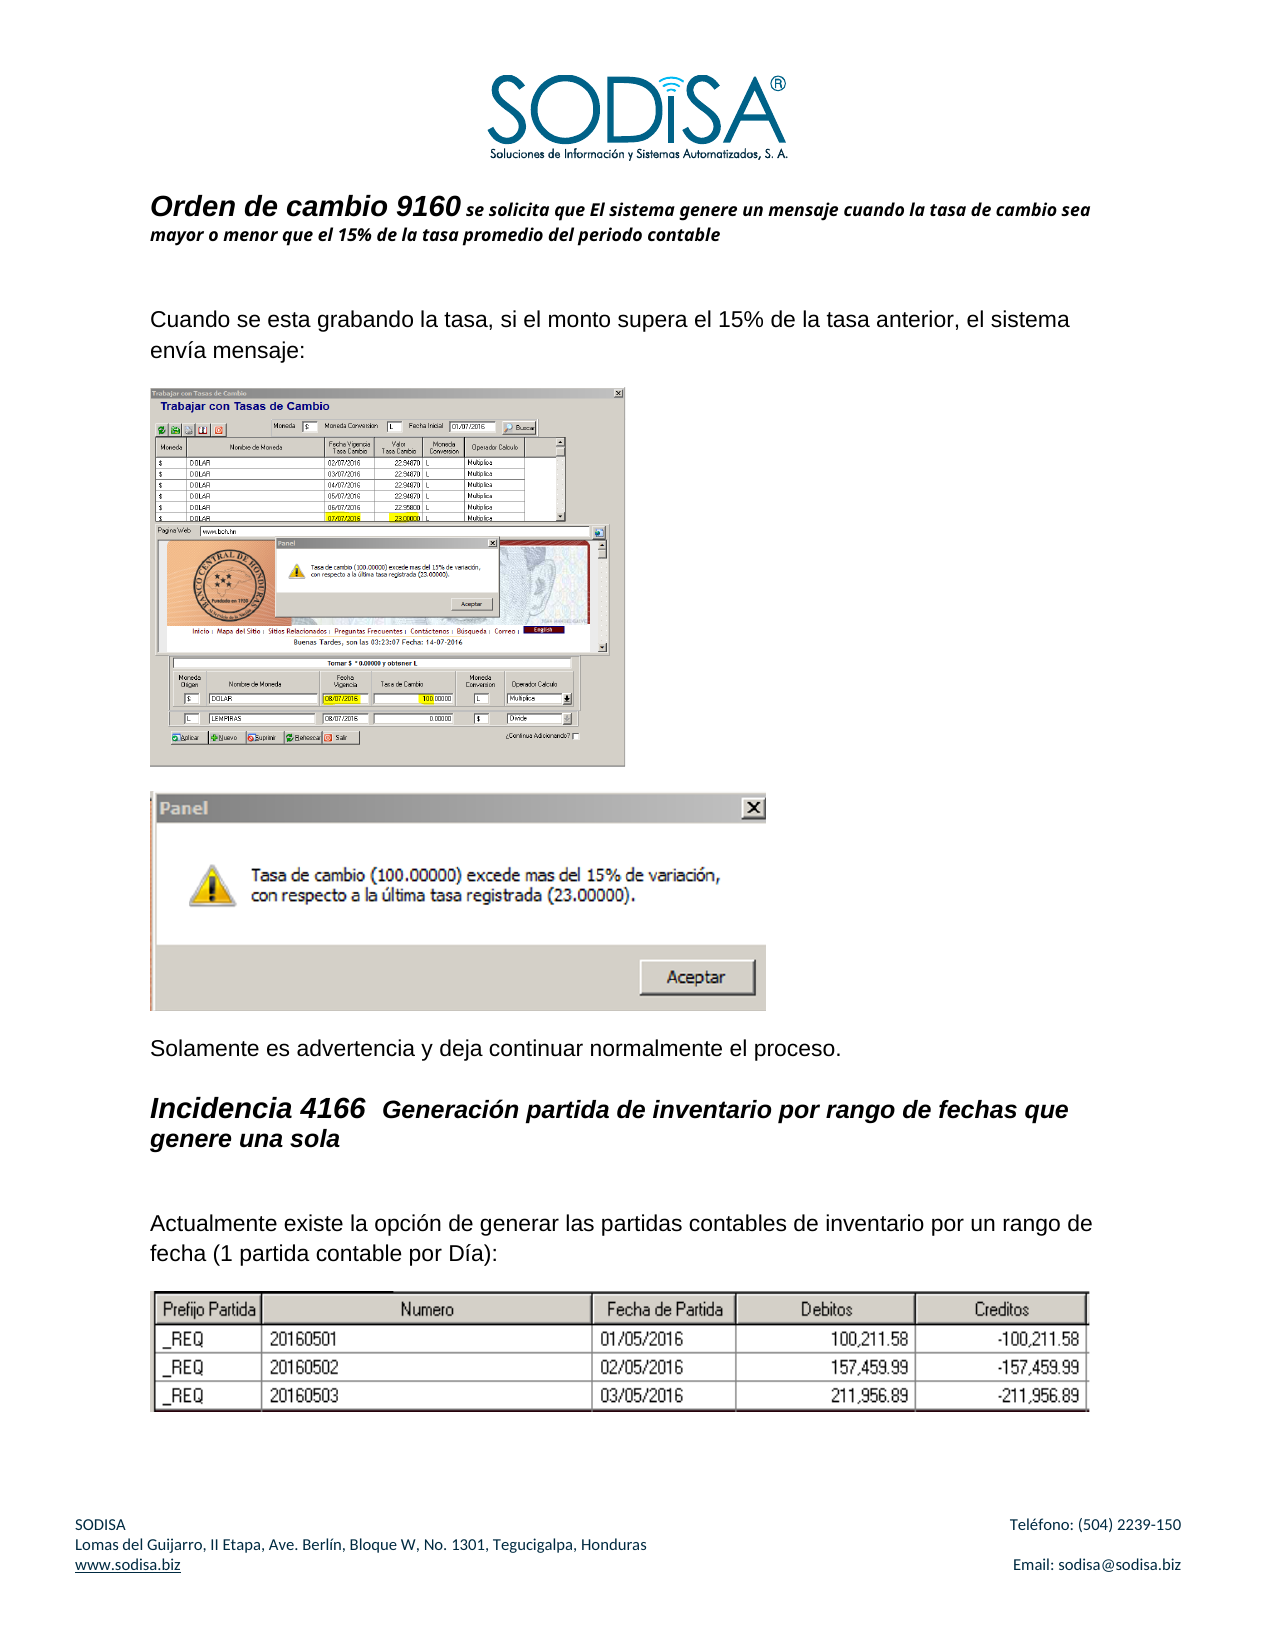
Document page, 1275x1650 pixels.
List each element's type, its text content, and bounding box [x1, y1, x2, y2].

picture [150, 387, 625, 767]
text Actualmente existe la opción de generar las partidas contables de inventario por un rango de fecha (1 partida contable por Día): [150, 1210, 1125, 1267]
picture [150, 1291, 1090, 1412]
subtitle Incidencia 4166 Generación partida de inventario por rango de fechas que genere una sola [150, 1091, 1125, 1153]
picture [150, 791, 766, 1011]
text Cuando se esta grabando la tasa, si el monto supera el 15% de la tasa anterior, el sistema envía mensaje: [150, 306, 1125, 363]
text Solamente es advertencia y deja continuar normalmente el proceso. [150, 1035, 1125, 1062]
subtitle Orden de cambio 9160 se solicita que El sistema genere un mensaje cuando la tasa de cambio sea mayor o menor que el 15% de la tasa promedio del periodo contable [150, 189, 1125, 247]
